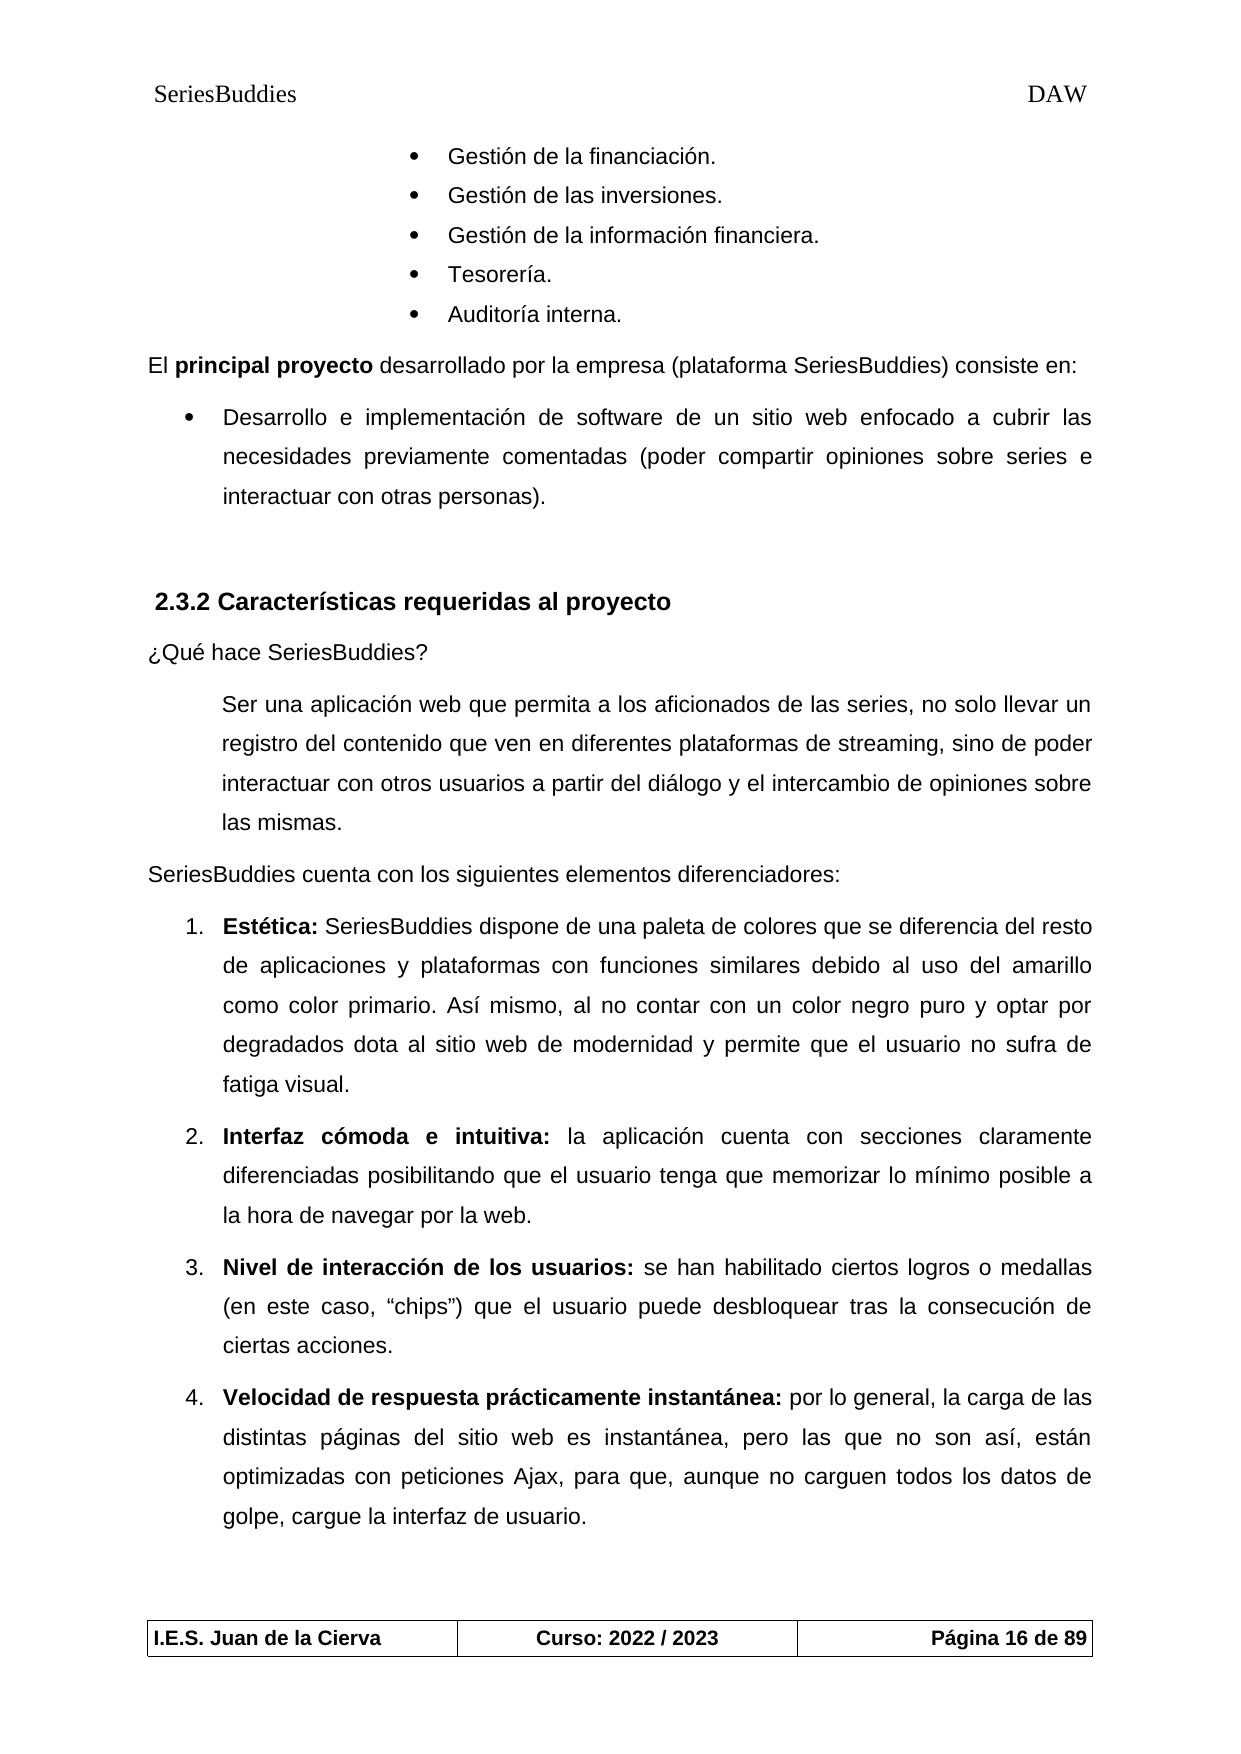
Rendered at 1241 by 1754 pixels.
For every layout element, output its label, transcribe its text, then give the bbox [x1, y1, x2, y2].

list Tesorería. [410, 261, 1093, 287]
text ¿Qué hace SeriesBuddies? [148, 639, 1093, 665]
text SeriesBuddies cuenta con los siguientes elementos diferenciadores: [148, 861, 1093, 887]
list Velocidad de respuesta prácticamente instantánea: por lo general, la carga de las distintas páginas del sitio web es instantánea, pero las que no son así, están optimizadas con peticiones Ajax, para que, aunque no carguen todos los datos de golpe, cargue la interfaz de usuario. [185, 1384, 1093, 1529]
list Estética: SeriesBuddies dispone de una paleta de colores que se diferencia del resto de aplicaciones y plataformas con funciones similares debido al uso del amarillo como color primario. Así mismo, al no contar con un color negro puro y optar por degradados dota al sitio web de modernidad y permite que el usuario no sufra de fatiga visual. [185, 913, 1093, 1097]
text Ser una aplicación web que permita a los aficionados de las series, no solo llevar un registro del contenido que ven en diferentes plataformas de streaming, sino de poder interactuar con otros usuarios a partir del diálogo y el intercambio de opiniones sobre las mismas. [222, 691, 1093, 836]
list Interfaz cómoda e intuitiva: la aplicación cuenta con secciones claramente diferenciadas posibilitando que el usuario tenga que memorizar lo mínimo posible a la hora de navegar por la web. [185, 1123, 1093, 1228]
text El principal proyecto desarrollado por la empresa (plataforma SeriesBuddies) consiste en: [148, 352, 1093, 378]
list Nivel de interacción de los usuarios: se han habilitado ciertos logros o medallas (en este caso, “chips”) que el usuario puede desbloquear tras la consecución de ciertas acciones. [185, 1253, 1093, 1359]
list Gestión de la información financiera. [410, 222, 1093, 248]
subtitle Características requeridas al proyecto [148, 586, 1093, 615]
list Auditoría interna. [410, 301, 1093, 327]
list Gestión de la financiación. [410, 143, 1093, 169]
list Gestión de las inversiones. [410, 182, 1093, 208]
list Desarrollo e implementación de software de un sitio web enfocado a cubrir las necesidades previamente comentadas (poder compartir opiniones sobre series e interactuar con otras personas). [185, 404, 1093, 509]
